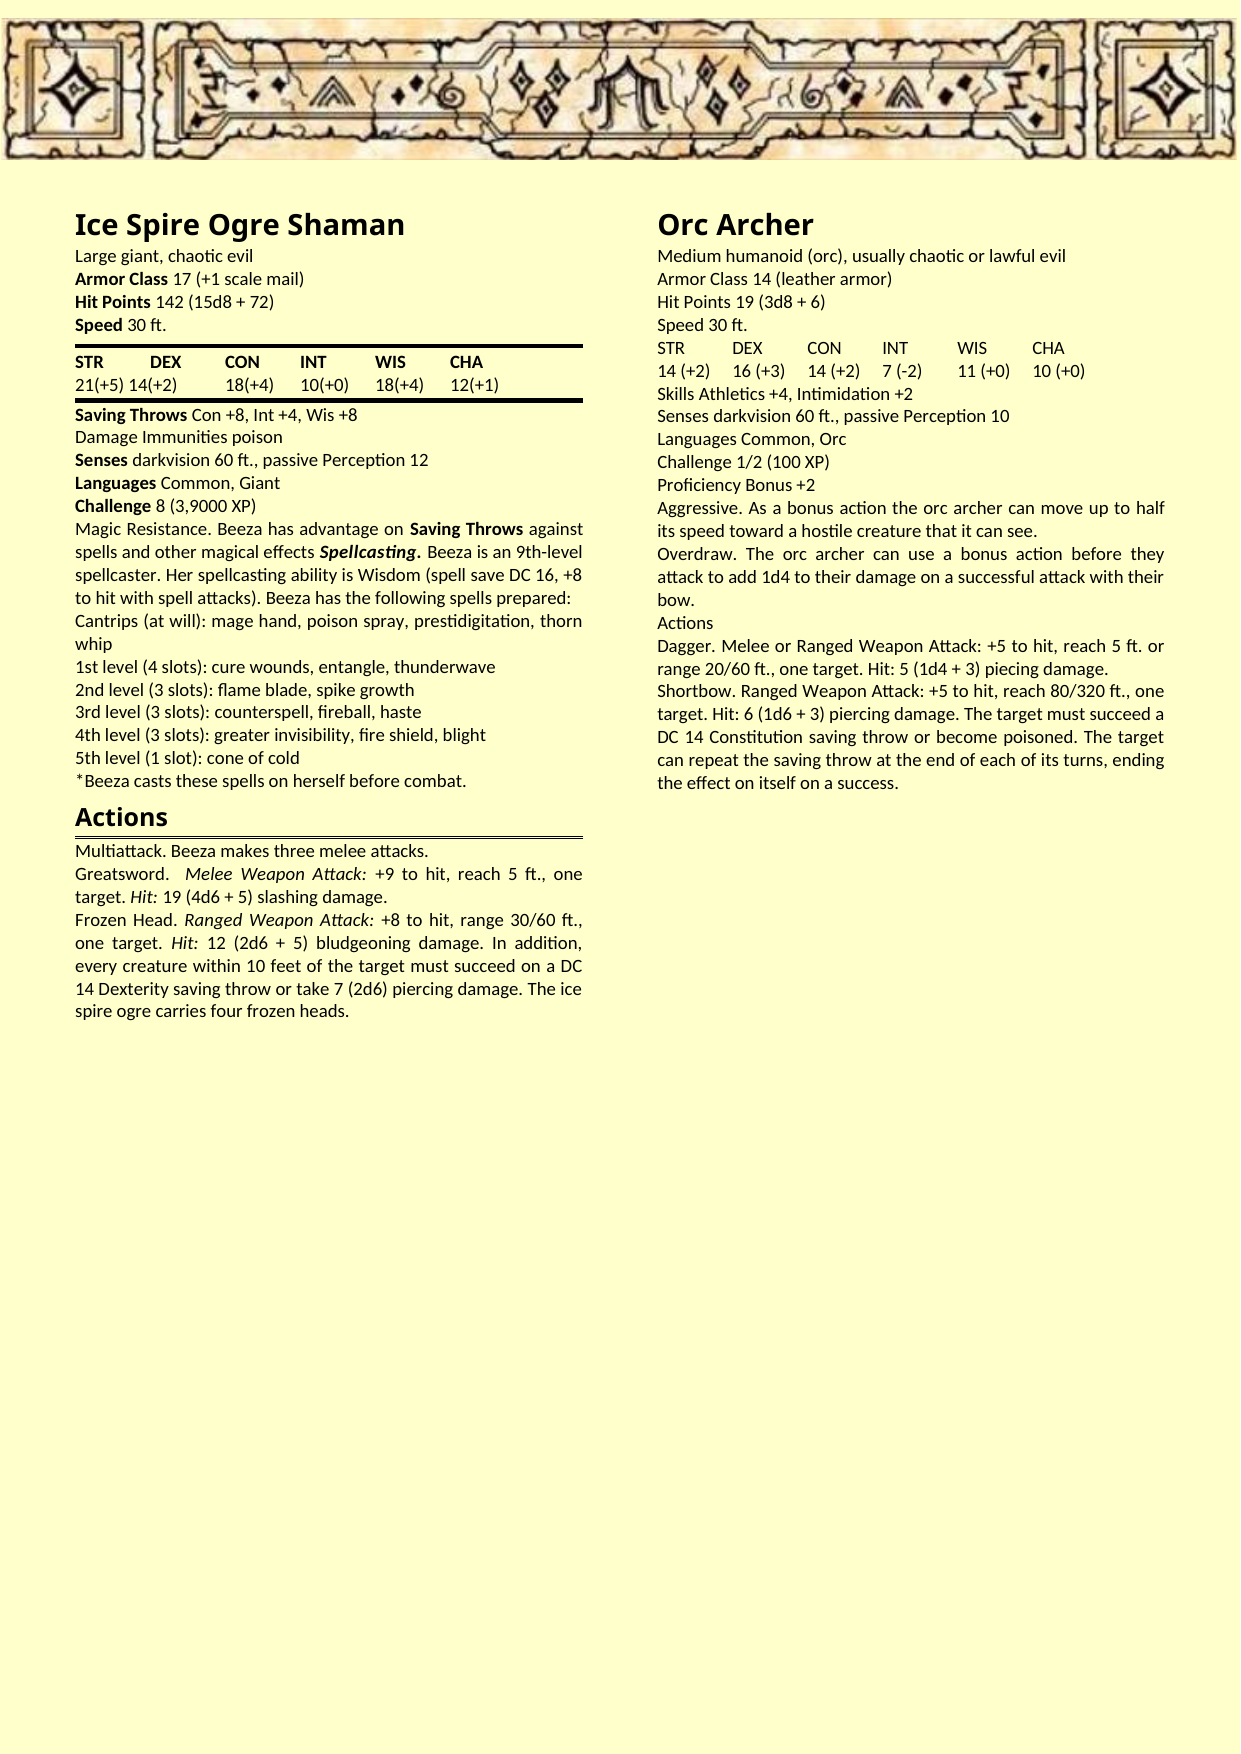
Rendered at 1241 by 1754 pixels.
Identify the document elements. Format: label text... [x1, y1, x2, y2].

text Challenge 8 (3,9000 XP) [75, 494, 583, 517]
text 21(+5) 14(+2) 18(+4) 10(+0) 18(+4) 12(+1) [75, 373, 583, 398]
text Large giant, chaotic evil [75, 244, 583, 267]
text 1st level (4 slots): cure wounds, entangle, thunderwave [75, 655, 583, 678]
text Dagger. Melee or Ranged Weapon Attack: +5 to hit, reach 5 ft. or range 20/60 ft., one target. Hit: 5 (1d4 + 3) piecing damage. [657, 634, 1165, 680]
text Damage Immunities poison [75, 426, 583, 449]
text Medium humanoid (orc), usually chaotic or lawful evil [657, 244, 1165, 267]
text Actions [75, 800, 583, 836]
text Challenge 1/2 (100 XP) [657, 451, 1165, 473]
text 3rd level (3 slots): counterspell, fireball, haste [75, 701, 583, 724]
text Skills Athletics +4, Intimidation +2 [657, 382, 1165, 405]
text Saving Throws Con +8, Int +4, Wis +8 [75, 403, 583, 426]
text 2nd level (3 slots): flame blade, spike growth [75, 678, 583, 701]
text Languages Common, Orc [657, 428, 1165, 451]
text Armor Class 14 (leather armor) [657, 267, 1165, 290]
text Speed 30 ft. [75, 313, 583, 336]
text *Beeza casts these spells on herself before combat. [75, 769, 583, 792]
text Armor Class 17 (+1 scale mail) [75, 267, 583, 290]
text Languages Common, Giant [75, 472, 583, 494]
text Magic Resistance. Beeza has advantage on Saving Throws against spells and other magical effects Spellcasting. Beeza is an 9th-level spellcaster. Her spellcasting ability is Wisdom (spell save DC 16, +8 to hit with spell attacks). Beeza has the following spells prepared: [75, 517, 583, 609]
text Overdraw. The orc archer can use a bonus action before they attack to add 1d4 to their damage on a successful attack with their bow. [657, 542, 1165, 611]
picture [0, 18, 1236, 159]
text Hit Points 142 (15d8 + 72) [75, 290, 583, 313]
text Senses darkvision 60 ft., passive Perception 12 [75, 449, 583, 472]
text Hit Points 19 (3d8 + 6) [657, 290, 1165, 313]
text Actions [657, 611, 1165, 634]
text Proficiency Bonus +2 [657, 473, 1165, 496]
title Orc Archer [657, 204, 1165, 244]
text 4th level (3 slots): greater invisibility, fire shield, blight [75, 724, 583, 747]
text STR DEX CON INT WIS CHA [657, 336, 1165, 359]
text 5th level (1 slot): cone of cold [75, 747, 583, 769]
text Aggressive. As a bonus action the orc archer can move up to half its speed toward a hostile creature that it can see. [657, 496, 1165, 542]
text Senses darkvision 60 ft., passive Perception 10 [657, 405, 1165, 428]
text Frozen Head. Ranged Weapon Attack: +8 to hit, range 30/60 ft., one target. Hit: 12 (2d6 + 5) bludgeoning damage. In addition, every creature within 10 feet of the target must succeed on a DC 14 Dexterity saving throw or take 7 (2d6) piercing damage. The ice spire ogre carries four frozen heads. [75, 908, 583, 1022]
text Speed 30 ft. [657, 313, 1165, 336]
text Multiattack. Beeza makes three melee attacks. [75, 839, 583, 862]
text STR DEX CON INT WIS CHA [75, 348, 583, 373]
text Shortbow. Ranged Weapon Attack: +5 to hit, reach 80/320 ft., one target. Hit: 6 (1d6 + 3) piercing damage. The target must succeed a DC 14 Constitution saving throw or become poisoned. The target can repeat the saving throw at the end of each of its turns, ending the effect on itself on a success. [657, 680, 1165, 794]
title Ice Spire Ogre Shaman [75, 204, 583, 244]
text Cantrips (at will): mage hand, poison spray, prestidigitation, thorn whip [75, 609, 583, 655]
text Greatsword. Melee Weapon Attack: +9 to hit, reach 5 ft., one target. Hit: 19 (4d6 + 5) slashing damage. [75, 862, 583, 908]
text 14 (+2) 16 (+3) 14 (+2) 7 (-2) 11 (+0) 10 (+0) [657, 359, 1165, 382]
